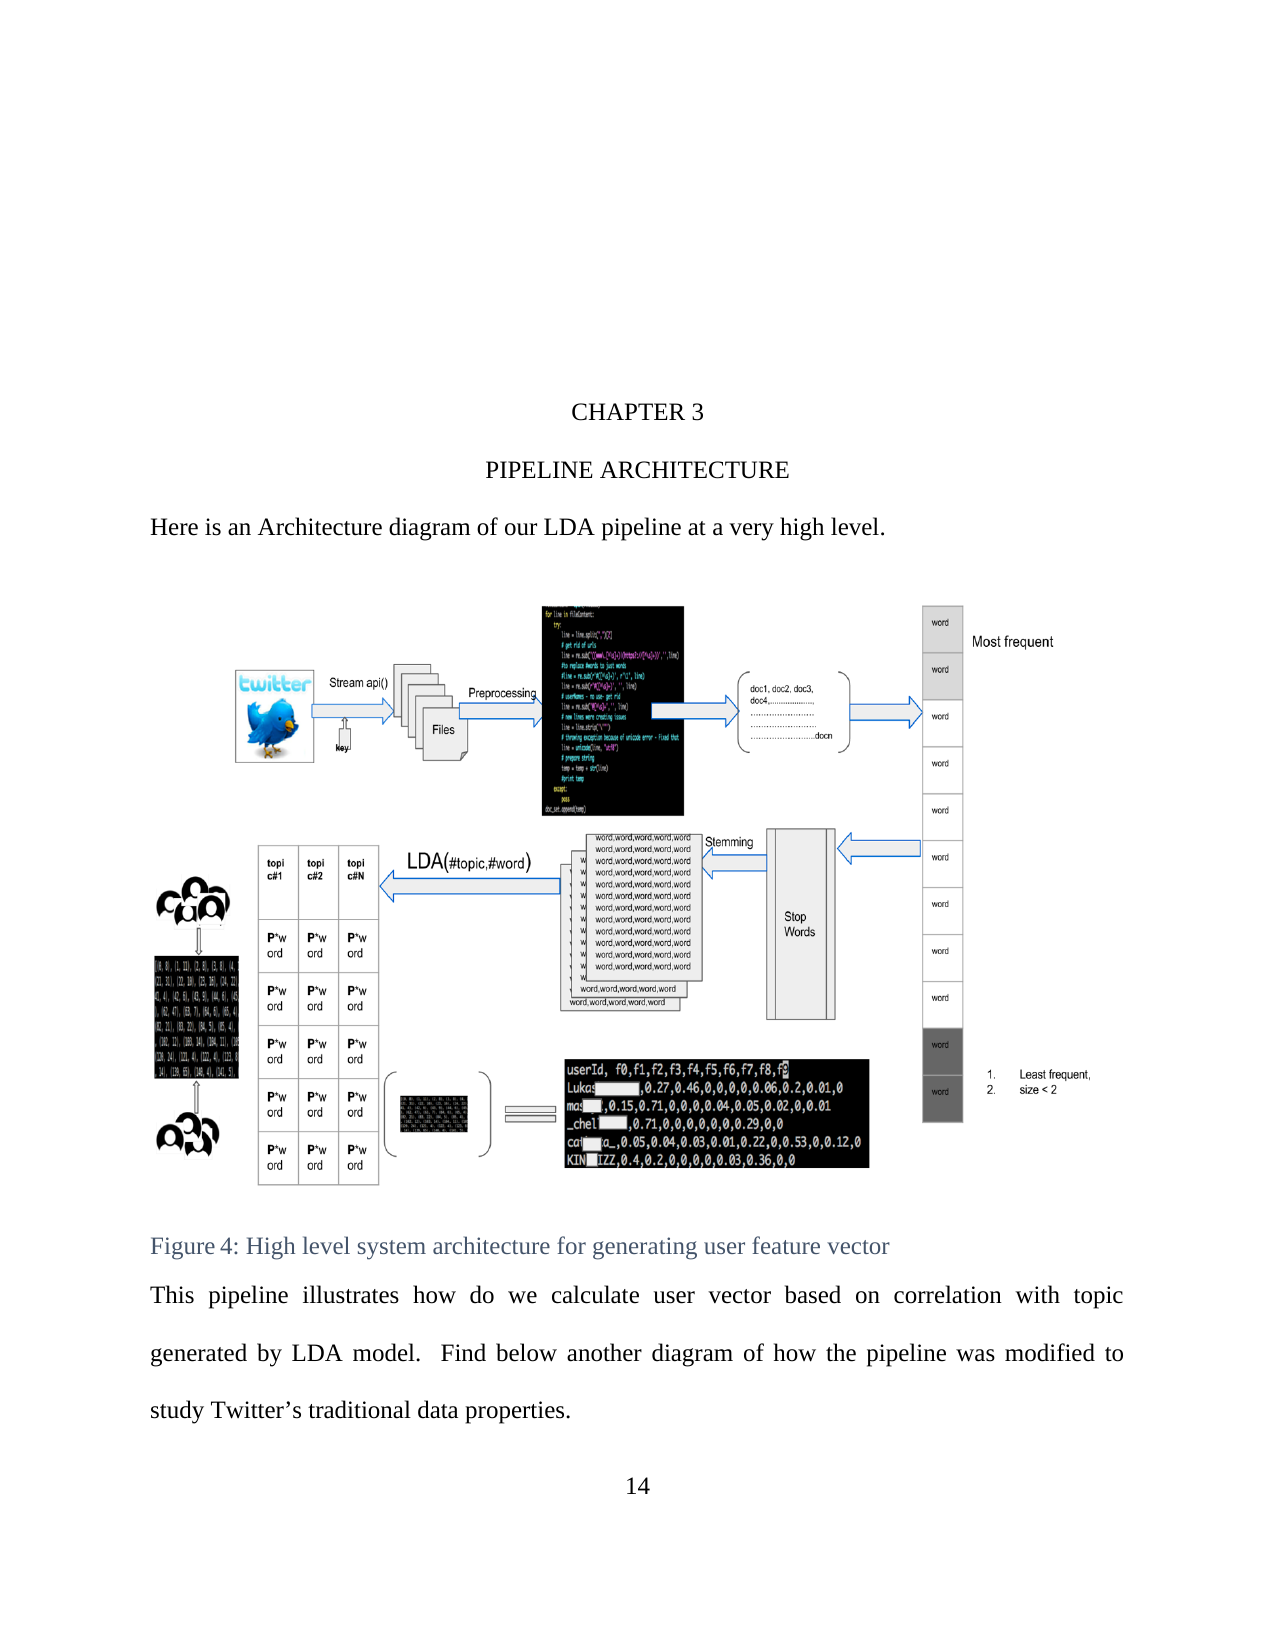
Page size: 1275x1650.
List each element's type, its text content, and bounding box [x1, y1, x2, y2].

text CHAPTER 3 [150, 397, 1125, 426]
text This pipeline illustrates how do we calculate user vector based on correlation with topic generated by LDA model. Find below another diagram of how the pipeline was modified to study Twitter’s traditional data properties. [150, 1280, 1125, 1424]
text Here is an Architecture diagram of our LDA pipeline at a very high level. [150, 512, 1125, 541]
picture [150, 570, 1108, 1202]
text Figure 4: High level system architecture for generating user feature vector [150, 1231, 1125, 1259]
text PIPELINE ARCHITECTURE [150, 455, 1125, 484]
